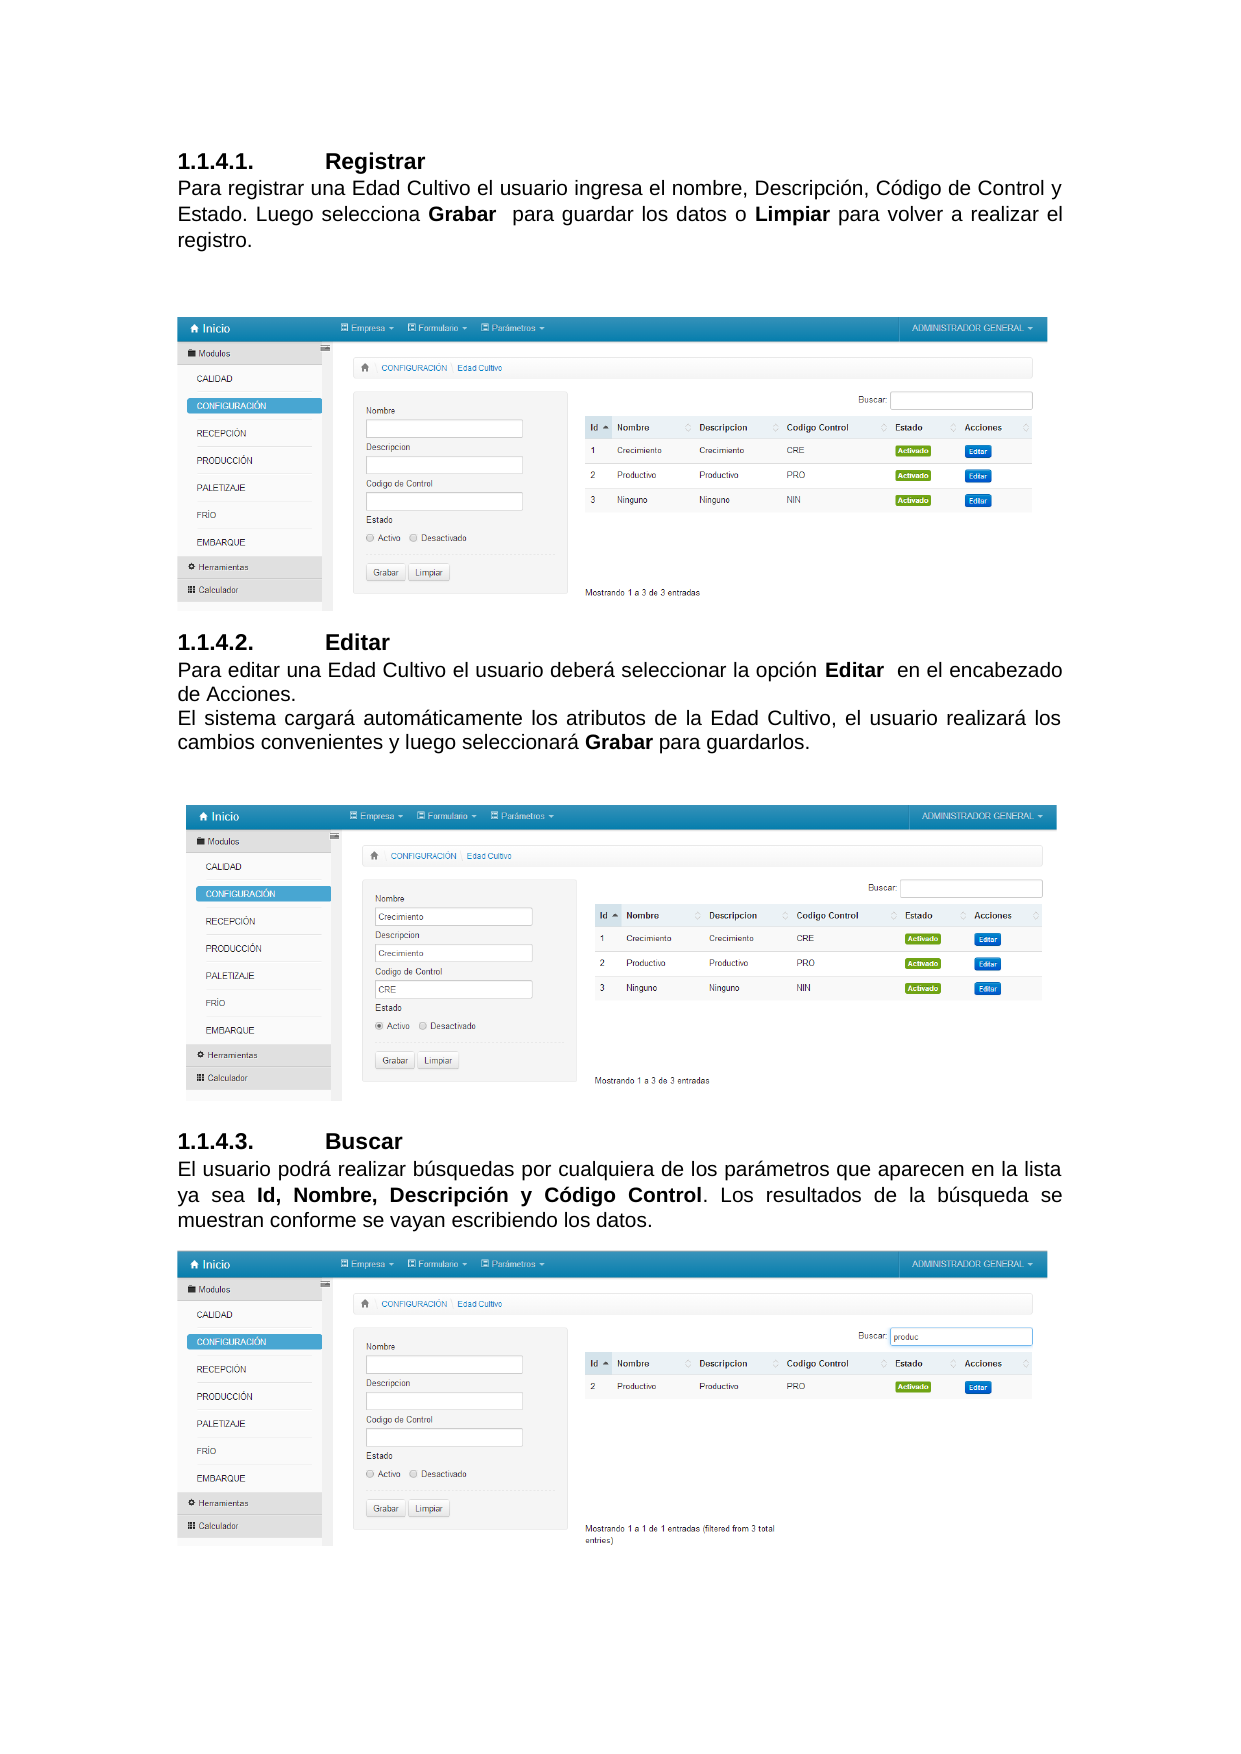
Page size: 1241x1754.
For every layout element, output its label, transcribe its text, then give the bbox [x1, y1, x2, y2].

text Para registrar una Edad Cultivo el usuario ingresa el nombre, Descripción, Código de Control y Estado. Luego selecciona Grabar para guardar los datos o Limpiar para volver a realizar el registro. [177, 176, 1063, 252]
text El usuario podrá realizar búsquedas por cualquiera de los parámetros que aparecen en la lista ya sea Id, Nombre, Descripción y Código Control. Los resultados de la búsqueda se muestran conforme se vayan escribiendo los datos. [177, 1157, 1063, 1232]
text Para editar una Edad Cultivo el usuario deberá seleccionar la opción Editar en el encabezado de Acciones. [177, 658, 1063, 706]
subtitle Buscar [177, 1128, 1063, 1154]
picture [177, 1278, 1048, 1546]
subtitle Editar [177, 629, 1063, 656]
text El sistema cargará automáticamente los atributos de la Edad Cultivo, el usuario realizará los cambios convenientes y luego seleccionará Grabar para guardarlos. [177, 706, 1063, 753]
subtitle Registrar [177, 148, 1063, 174]
picture [177, 342, 1048, 611]
picture [186, 830, 1057, 1101]
picture [177, 317, 1048, 336]
picture [177, 1250, 1048, 1272]
picture [186, 805, 1057, 824]
